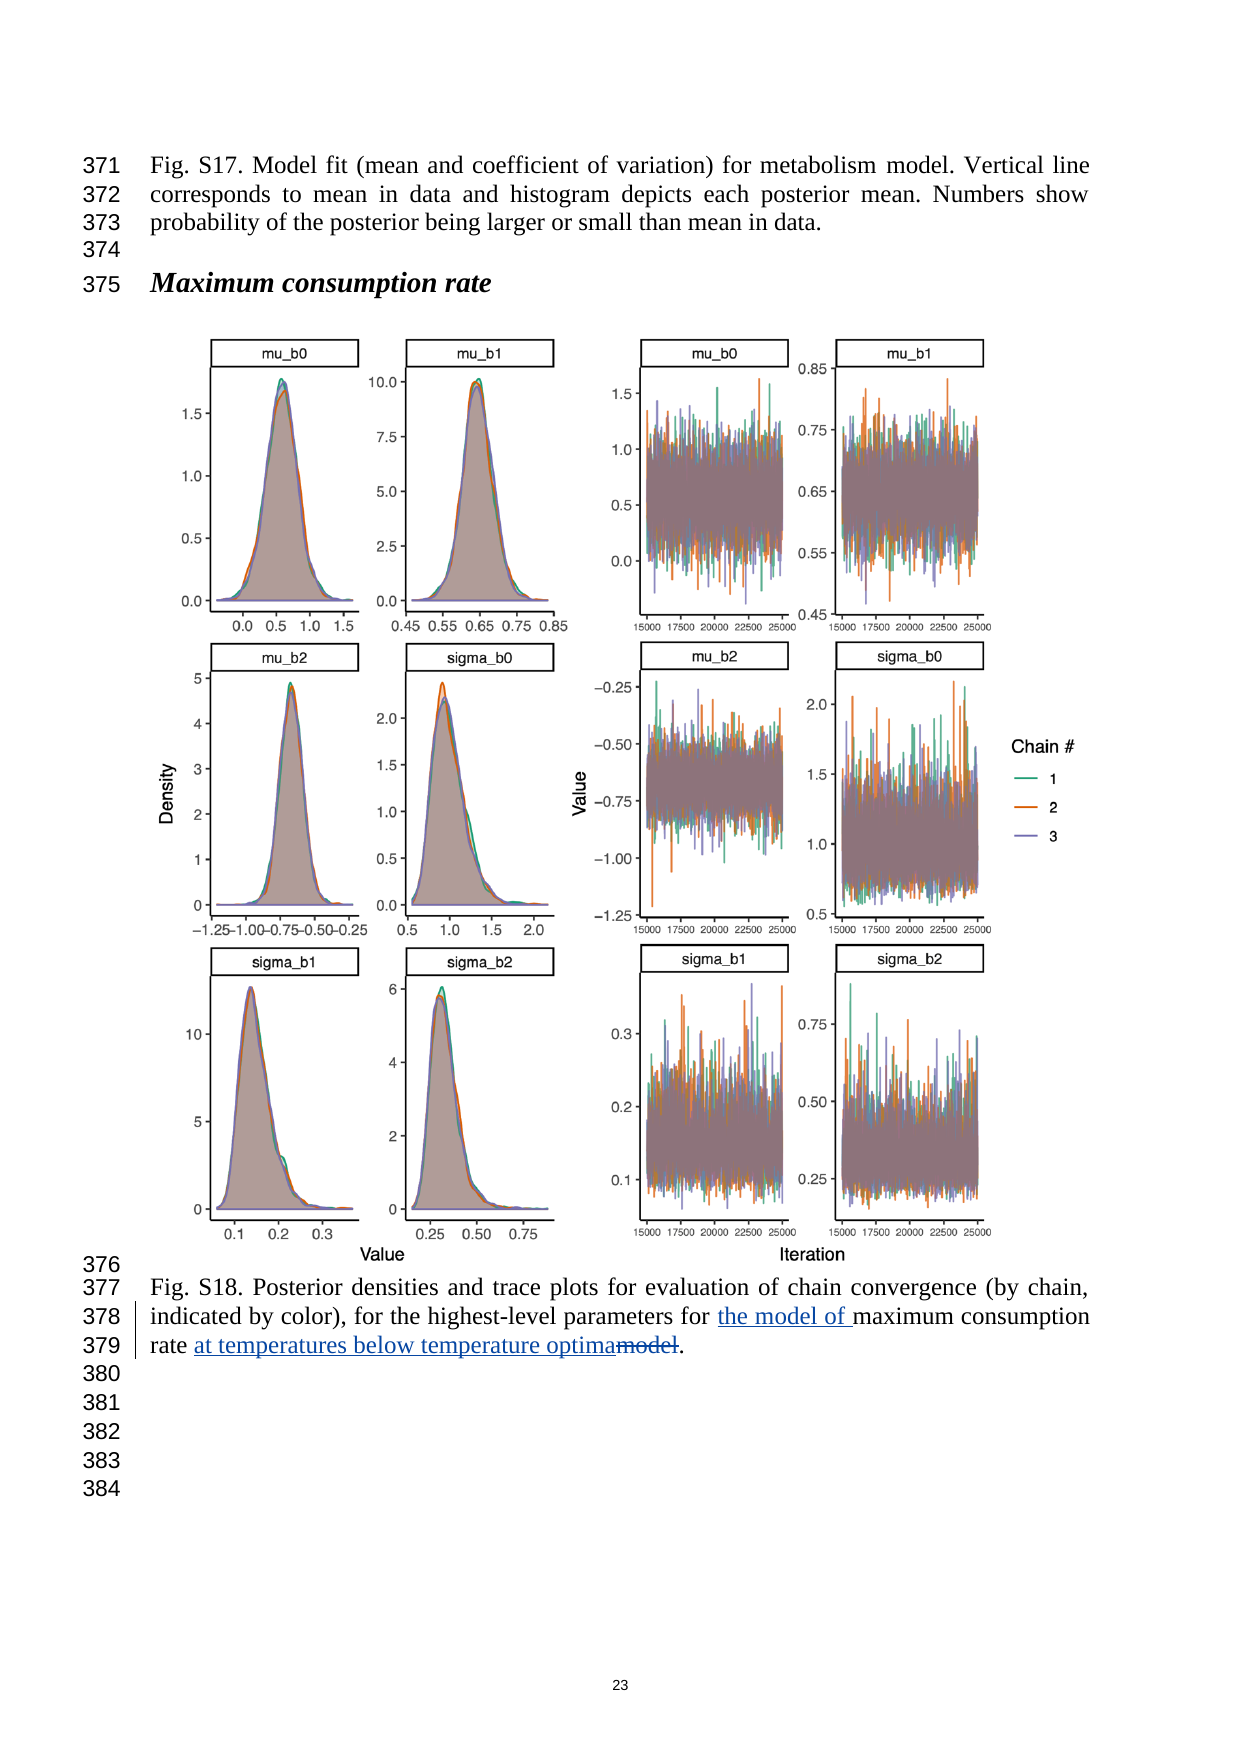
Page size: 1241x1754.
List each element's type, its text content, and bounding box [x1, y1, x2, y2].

text Fig. S17. Model fit (mean and coefficient of variation) for metabolism model. Vertical line corresponds to mean in data and histogram depicts each posterior mean. Numbers show probability of the posterior being larger or small than mean in data. [150, 150, 1090, 236]
subtitle Maximum consumption rate [150, 265, 1090, 298]
text Fig. S18. Posterior densities and trace plots for evaluation of chain convergence (by chain, indicated by color), for the highest-level parameters for maximum consumption rate . [150, 1273, 1090, 1358]
picture [150, 332, 1091, 1273]
